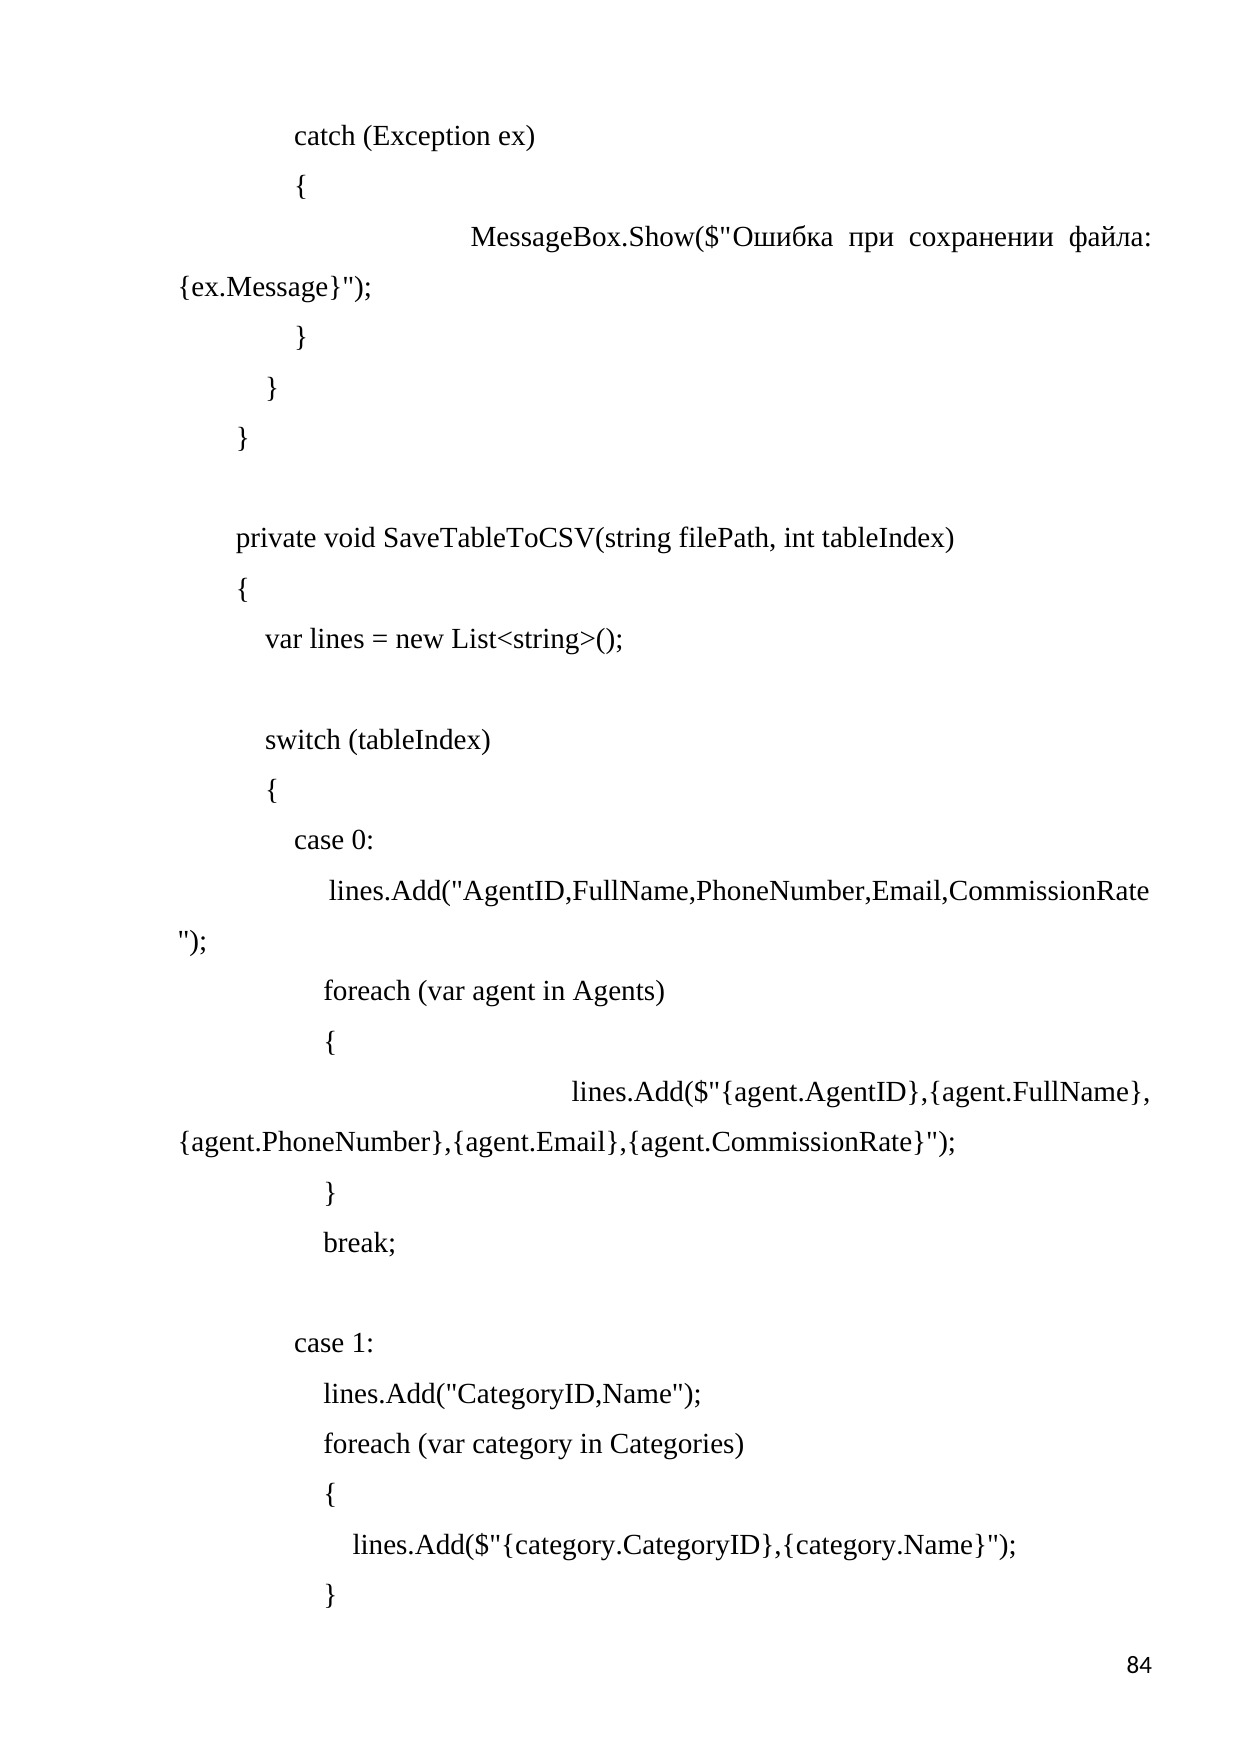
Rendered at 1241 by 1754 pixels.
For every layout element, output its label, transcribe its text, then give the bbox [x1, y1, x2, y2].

text } [177, 319, 1152, 353]
text { [177, 1477, 1152, 1510]
text private void SaveTableToCSV(string filePath, int tableIndex) [177, 521, 1152, 554]
text var lines = new List<string>(); [177, 621, 1152, 655]
text lines.Add($"{agent.AgentID},{agent.FullName},{agent.PhoneNumber},{agent.Email},{agent.CommissionRate}"); [177, 1074, 1152, 1158]
text { [177, 571, 1152, 604]
text lines.Add("AgentID,FullName,PhoneNumber,Email,CommissionRate"); [177, 873, 1152, 957]
text switch (tableIndex) [177, 722, 1152, 755]
text foreach (var agent in Agents) [177, 973, 1152, 1007]
text } [177, 370, 1152, 403]
text { [177, 168, 1152, 202]
text } [177, 420, 1152, 453]
text lines.Add("CategoryID,Name"); [177, 1376, 1152, 1409]
text case 1: [177, 1326, 1152, 1359]
text break; [177, 1225, 1152, 1258]
text { [177, 772, 1152, 806]
text foreach (var category in Categories) [177, 1426, 1152, 1460]
text } [177, 1175, 1152, 1208]
text } [177, 1577, 1152, 1611]
text MessageBox.Show($"Ошибка при сохранении файла: {ex.Message}"); [177, 219, 1152, 303]
text catch (Exception ex) [177, 118, 1152, 152]
text lines.Add($"{category.CategoryID},{category.Name}"); [177, 1527, 1152, 1560]
text { [177, 1024, 1152, 1057]
text case 0: [177, 822, 1152, 856]
